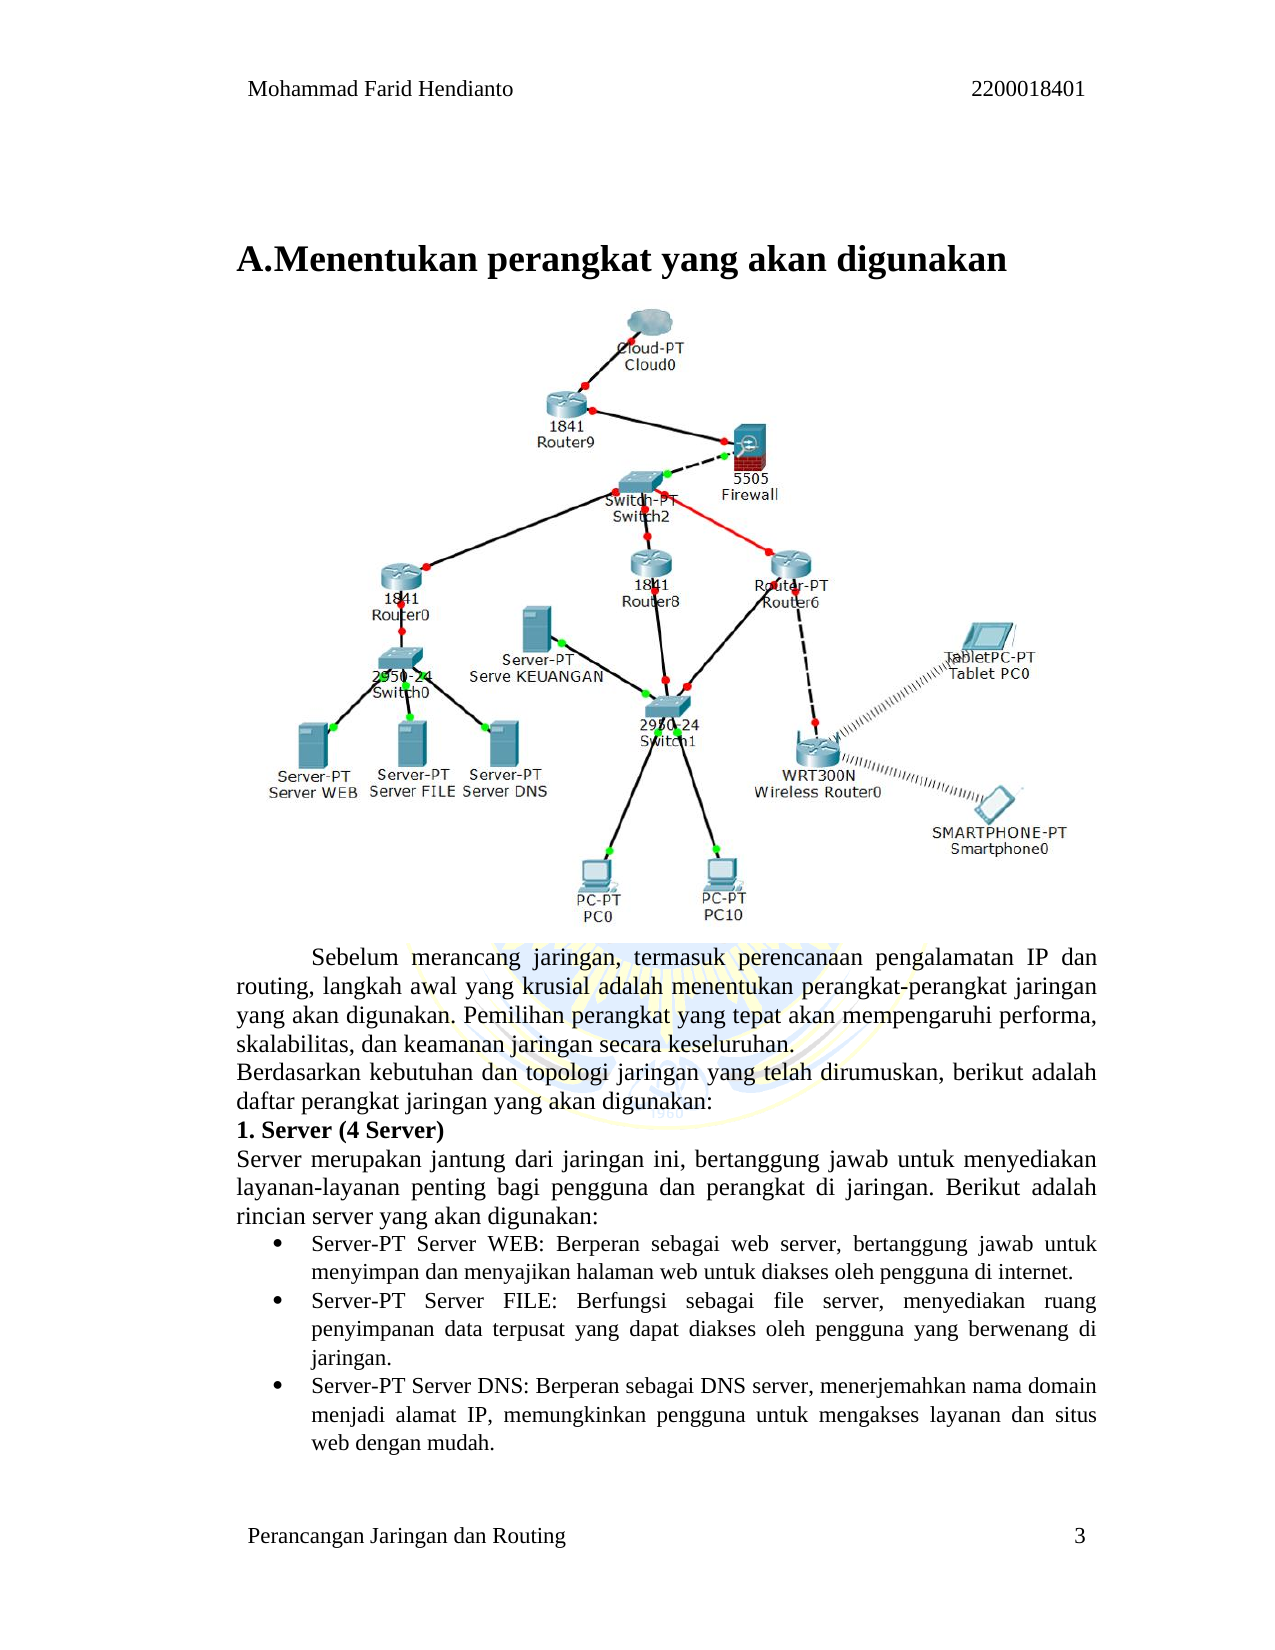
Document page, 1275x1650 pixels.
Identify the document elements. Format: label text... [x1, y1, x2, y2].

list Server-PT Server FILE: Berfungsi sebagai file server, menyediakan ruang penyimpanan data terpusat yang dapat diakses oleh pengguna yang berwenang di jaringan. [274, 1287, 1098, 1370]
list Server-PT Server WEB: Berperan sebagai web server, bertanggung jawab untuk menyimpan dan menyajikan halaman web untuk diakses oleh pengguna di internet. [274, 1230, 1098, 1285]
text Berdasarkan kebutuhan dan topologi jaringan yang telah dirumuskan, berikut adalah daftar perangkat jaringan yang akan digunakan: [236, 1057, 1098, 1115]
text Sebelum merancang jaringan, termasuk perencanaan pengalamatan IP dan routing, langkah awal yang krusial adalah menentukan perangkat-perangkat jaringan yang akan digunakan. Pemilihan perangkat yang tepat akan mempengaruhi performa, skalabilitas, dan keamanan jaringan secara keseluruhan. [236, 943, 1098, 1057]
list Server-PT Server DNS: Berperan sebagai DNS server, menerjemahkan nama domain menjadi alamat IP, memungkinkan pengguna untuk mengakses layanan dan situs web dengan mudah. [274, 1372, 1098, 1455]
list Menentukan perangkat yang akan digunakan [236, 236, 1098, 279]
text Server merupakan jantung dari jaringan ini, bertanggung jawab untuk menyediakan layanan-layanan penting bagi pengguna dan perangkat di jaringan. Berikut adalah rincian server yang akan digunakan: [236, 1144, 1098, 1230]
text 1. Server (4 Server) [236, 1115, 1098, 1144]
picture [236, 299, 1098, 943]
